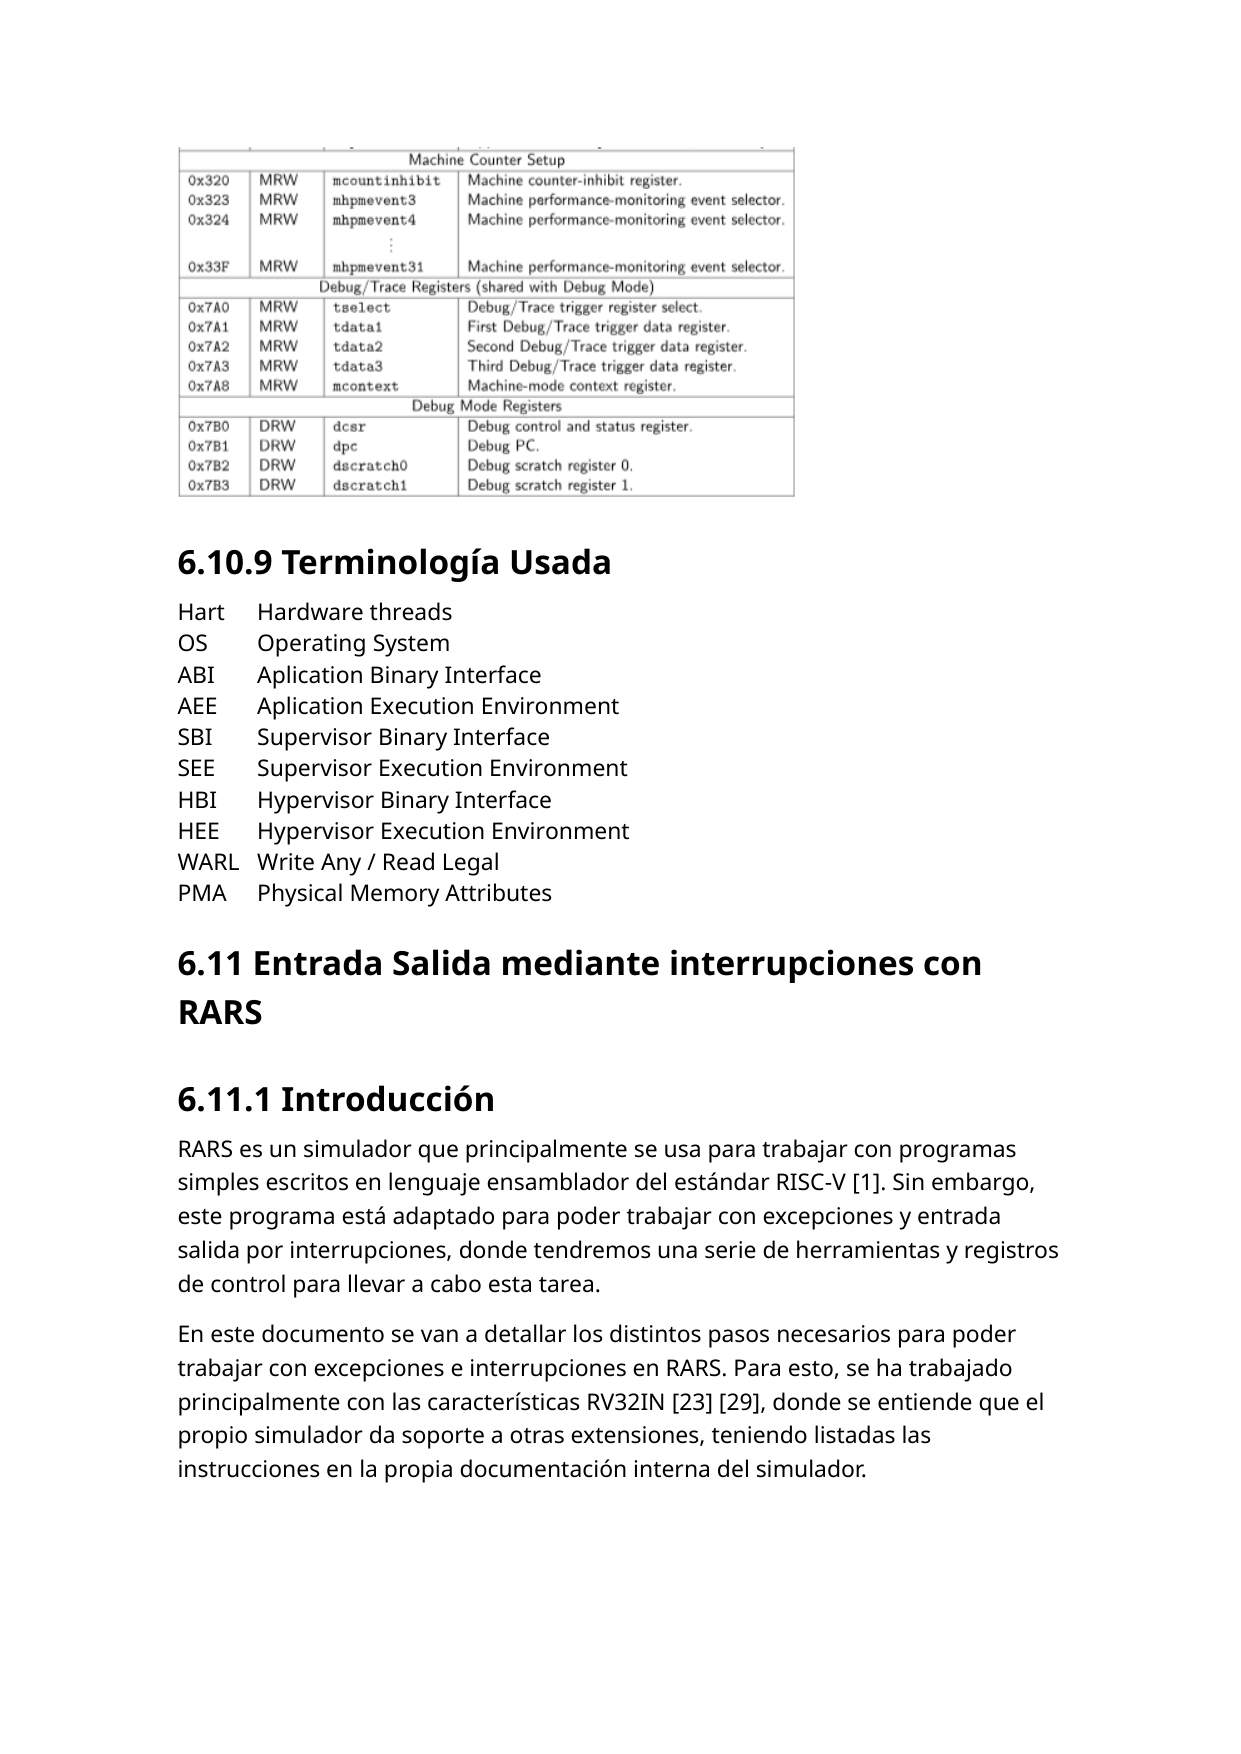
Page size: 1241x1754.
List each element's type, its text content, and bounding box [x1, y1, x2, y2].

subtitle 6.11.1 Introducción [177, 1075, 1063, 1121]
picture [177, 147, 940, 499]
text OS Operating System [177, 627, 1063, 659]
text En este documento se van a detallar los distintos pasos necesarios para poder trabajar con excepciones e interrupciones en RARS. Para esto, se ha trabajado principalmente con las características RV32IN , donde se entiende que el propio simulador da soporte a otras extensiones, teniendo listadas las instrucciones en la propia documentación interna del simulador. [177, 1318, 1063, 1484]
subtitle 6.10.9 Terminología Usada [177, 539, 1063, 584]
text SEE Supervisor Execution Environment [177, 752, 1063, 784]
text PMA Physical Memory Attributes [177, 877, 1063, 909]
text Hart Hardware threads [177, 596, 1063, 627]
text RARS es un simulador que principalmente se usa para trabajar con programas simples escritos en lenguaje ensamblador del estándar RISC-V . Sin embargo, este programa está adaptado para poder trabajar con excepciones y entrada salida por interrupciones, donde tendremos una serie de herramientas y registros de control para llevar a cabo esta tarea. [177, 1133, 1063, 1299]
subtitle 6.11 Entrada Salida mediante interrupciones con RARS [177, 940, 1063, 1034]
text SBI Supervisor Binary Interface [177, 721, 1063, 752]
text AEE Aplication Execution Environment [177, 690, 1063, 721]
text HBI Hypervisor Binary Interface [177, 784, 1063, 815]
text ABI Aplication Binary Interface [177, 659, 1063, 690]
text HEE Hypervisor Execution Environment [177, 815, 1063, 846]
text WARL Write Any / Read Legal [177, 846, 1063, 877]
